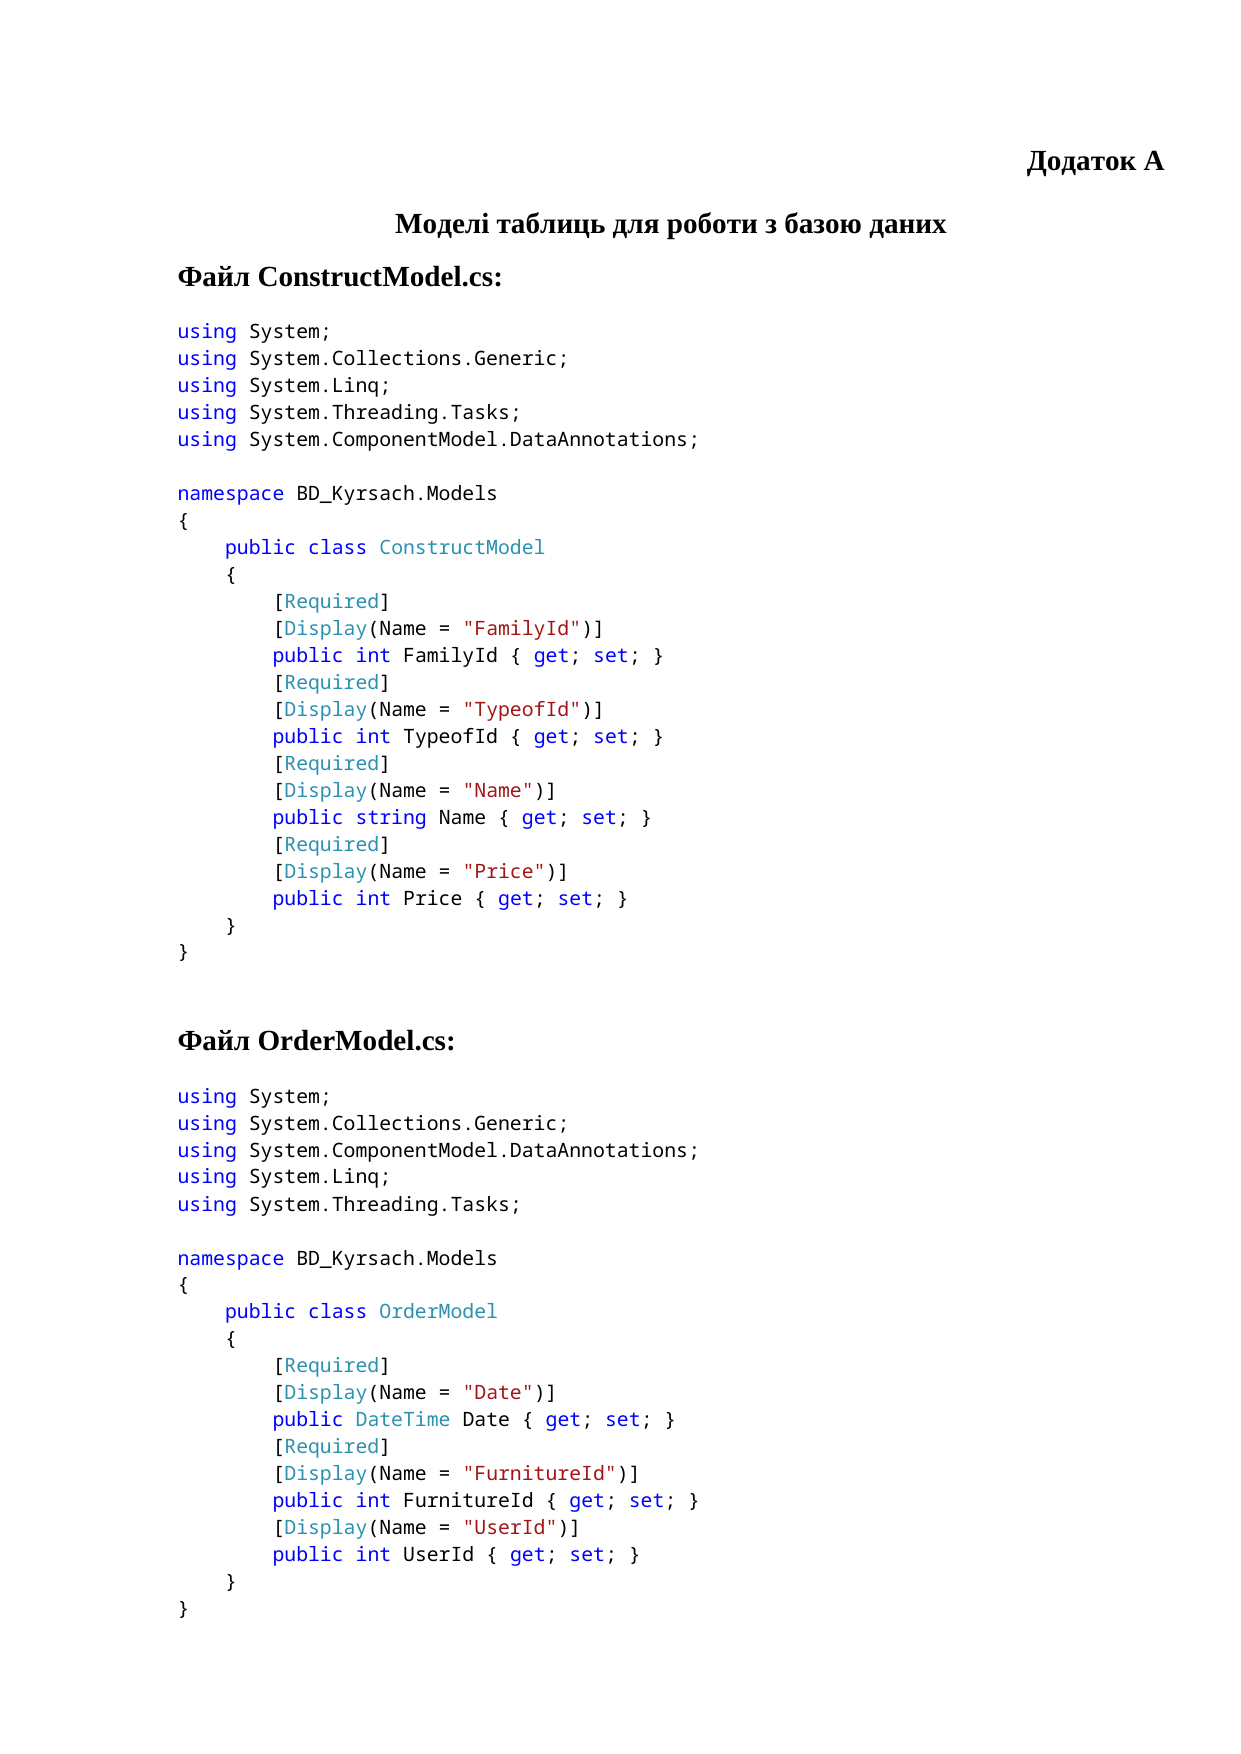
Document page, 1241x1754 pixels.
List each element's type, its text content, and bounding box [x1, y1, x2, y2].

text } [177, 1594, 1164, 1621]
text using System.Linq; [177, 1163, 1164, 1190]
text Файл ConstructModel.cs: [177, 259, 1164, 292]
text namespace BD_Kyrsach.Models [177, 479, 1164, 506]
text public string Name { get; set; } [177, 803, 1164, 830]
text [Required] [177, 830, 1164, 857]
text using System.Linq; [177, 371, 1164, 398]
text [Display(Name = "FamilyId")] [177, 614, 1164, 641]
text public class OrderModel [177, 1298, 1164, 1325]
text using System.Collections.Generic; [177, 344, 1164, 371]
text [Required] [177, 1352, 1164, 1379]
subtitle Додаток А [177, 143, 1164, 177]
text using System.ComponentModel.DataAnnotations; [177, 425, 1164, 452]
text public int FamilyId { get; set; } [177, 641, 1164, 668]
text using System.Threading.Tasks; [177, 398, 1164, 425]
text namespace BD_Kyrsach.Models [177, 1244, 1164, 1271]
text [Display(Name = "Name")] [177, 776, 1164, 803]
text using System.Threading.Tasks; [177, 1190, 1164, 1217]
text } [177, 1567, 1164, 1594]
text { [177, 1271, 1164, 1298]
text [Display(Name = "UserId")] [177, 1513, 1164, 1541]
text [Required] [177, 668, 1164, 695]
text { [177, 1325, 1164, 1352]
text public int Price { get; set; } [177, 884, 1164, 911]
text using System.Collections.Generic; [177, 1109, 1164, 1136]
text using System; [177, 1082, 1164, 1109]
text [Display(Name = "FurnitureId")] [177, 1459, 1164, 1487]
text [Display(Name = "TypeofId")] [177, 695, 1164, 722]
text [Required] [177, 749, 1164, 776]
text public int UserId { get; set; } [177, 1541, 1164, 1567]
text } [177, 911, 1164, 938]
text [Display(Name = "Date")] [177, 1379, 1164, 1406]
text [Required] [177, 1433, 1164, 1459]
text public int FurnitureId { get; set; } [177, 1487, 1164, 1513]
text [Display(Name = "Price")] [177, 857, 1164, 884]
text { [177, 560, 1164, 587]
text } [177, 938, 1164, 965]
text [Required] [177, 587, 1164, 614]
text using System; [177, 317, 1164, 344]
text using System.ComponentModel.DataAnnotations; [177, 1136, 1164, 1163]
text public class ConstructModel [177, 533, 1164, 560]
text Моделі таблиць для роботи з базою даних [177, 206, 1164, 239]
text public int TypeofId { get; set; } [177, 722, 1164, 749]
text { [177, 506, 1164, 533]
text public DateTime Date { get; set; } [177, 1406, 1164, 1433]
text Файл OrderModel.cs: [177, 1023, 1164, 1057]
